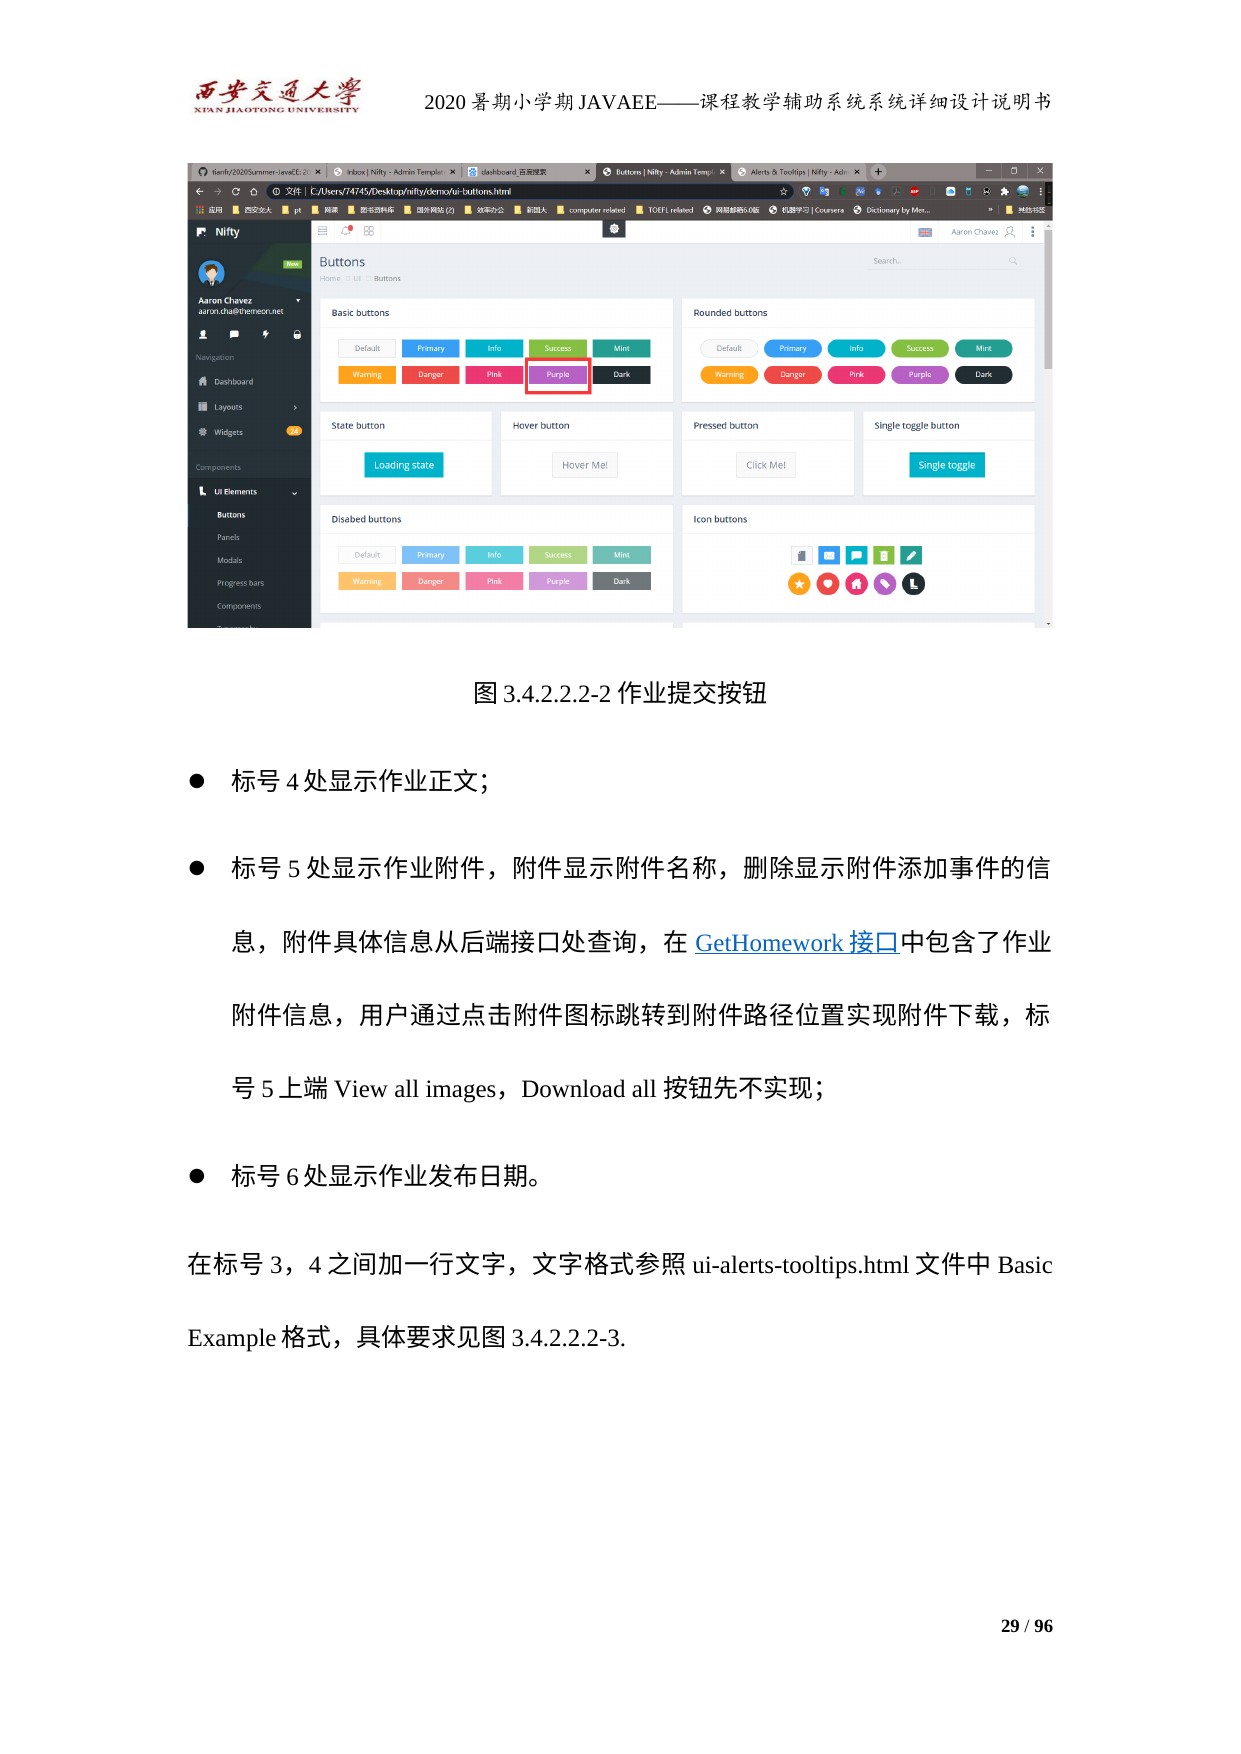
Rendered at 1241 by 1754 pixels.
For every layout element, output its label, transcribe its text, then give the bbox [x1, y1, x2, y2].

text 在标号3，4之间加一行文字，文字格式参照ui-alerts-tooltips.html文件中Basic Example格式，具体要求见图3.4.2.2.2-3. [187, 1228, 1053, 1370]
list 标号6处显示作业发布日期。 [187, 1141, 1053, 1209]
list 标号5处显示作业附件，附件显示附件名称，删除显示附件添加事件的信息，附件具体信息从后端接口处查询，在GetHomework接口中包含了作业附件信息，用户通过点击附件图标跳转到附件路径位置实现附件下载，标号5上端View all images，Download all 按钮先不实现； [187, 833, 1053, 1121]
picture [187, 163, 1053, 628]
list 标号4处显示作业正文； [187, 745, 1053, 813]
text 图3.4.2.2.2-2 作业提交按钮 [187, 658, 1053, 726]
picture [189, 77, 364, 114]
